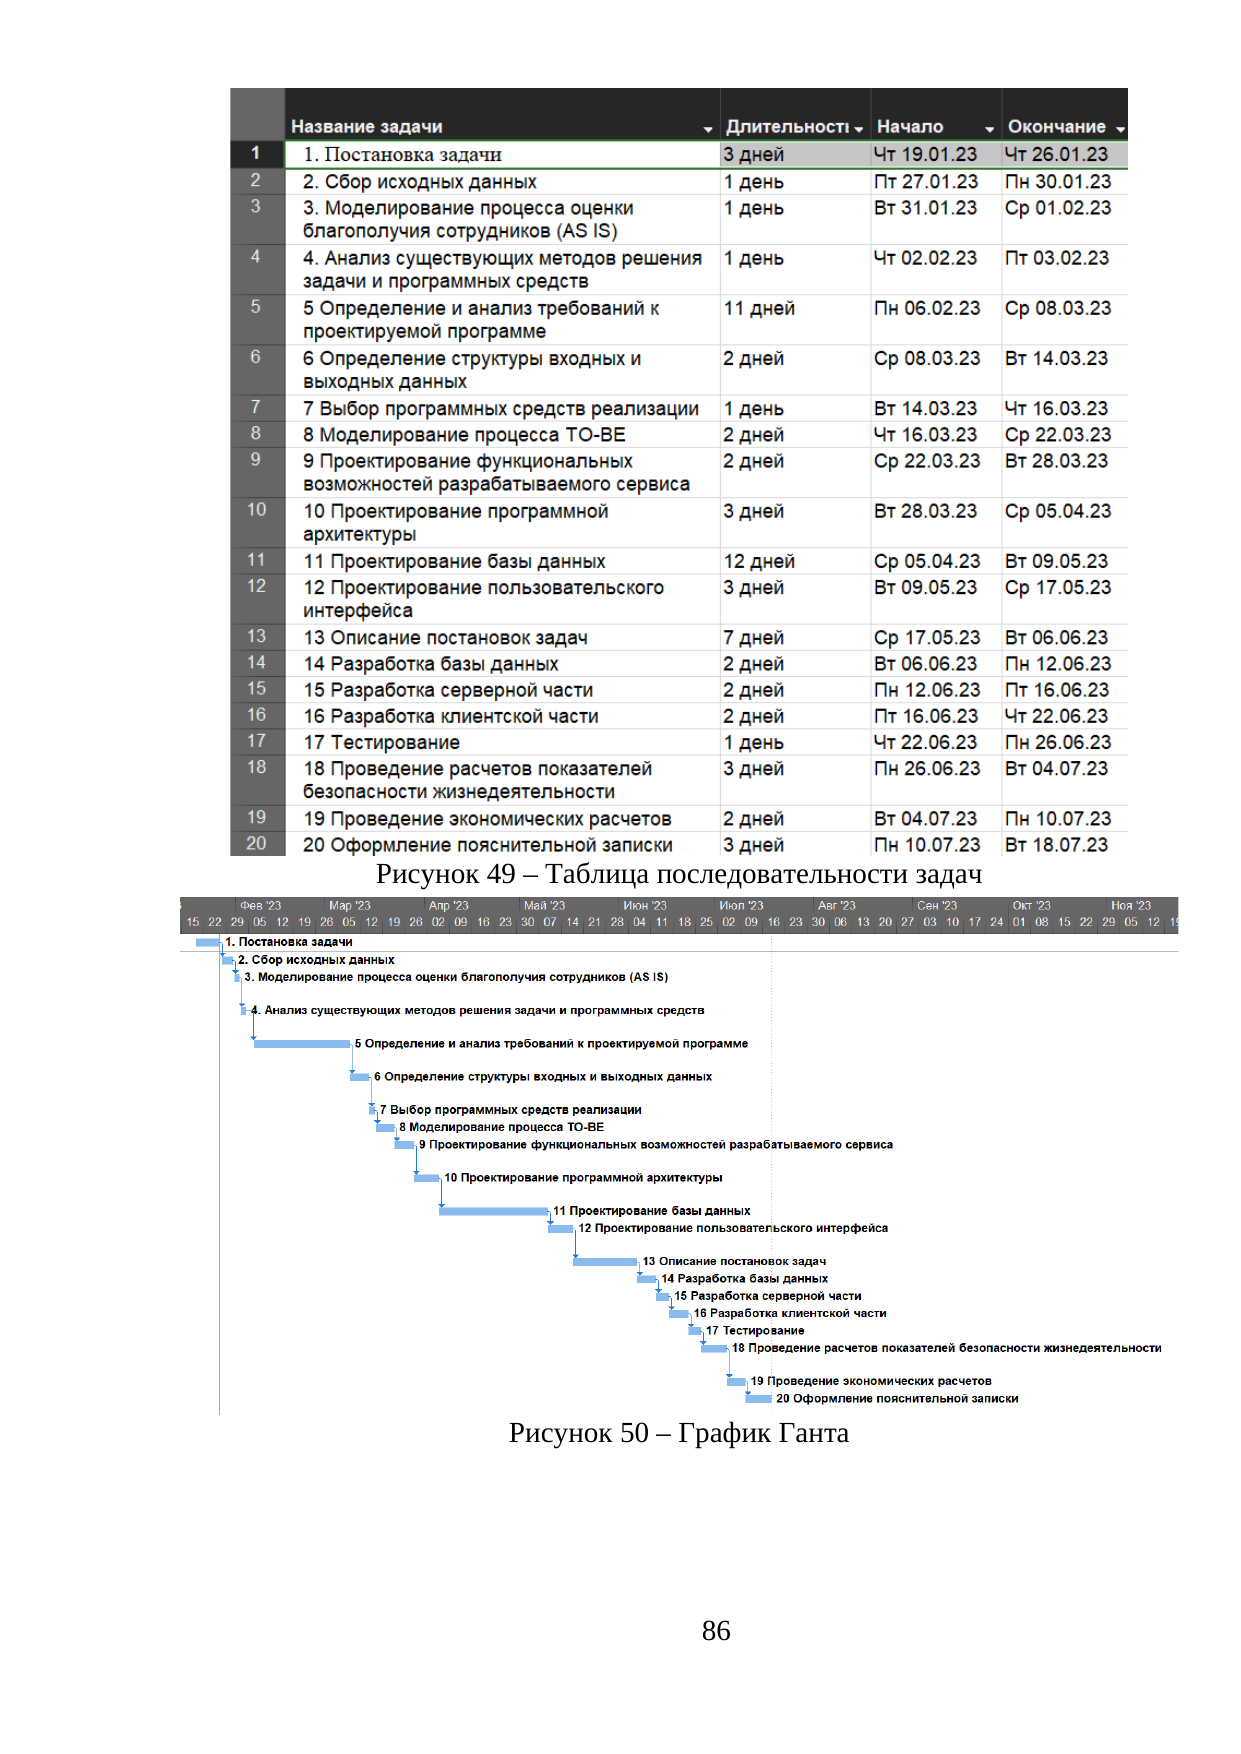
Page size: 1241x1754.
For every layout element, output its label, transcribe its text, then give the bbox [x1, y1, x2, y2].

text Рисунок – Таблица последовательности задач [177, 856, 1181, 889]
picture [230, 88, 1128, 856]
picture [180, 897, 1179, 1415]
text Рисунок – График Ганта [177, 1415, 1181, 1448]
